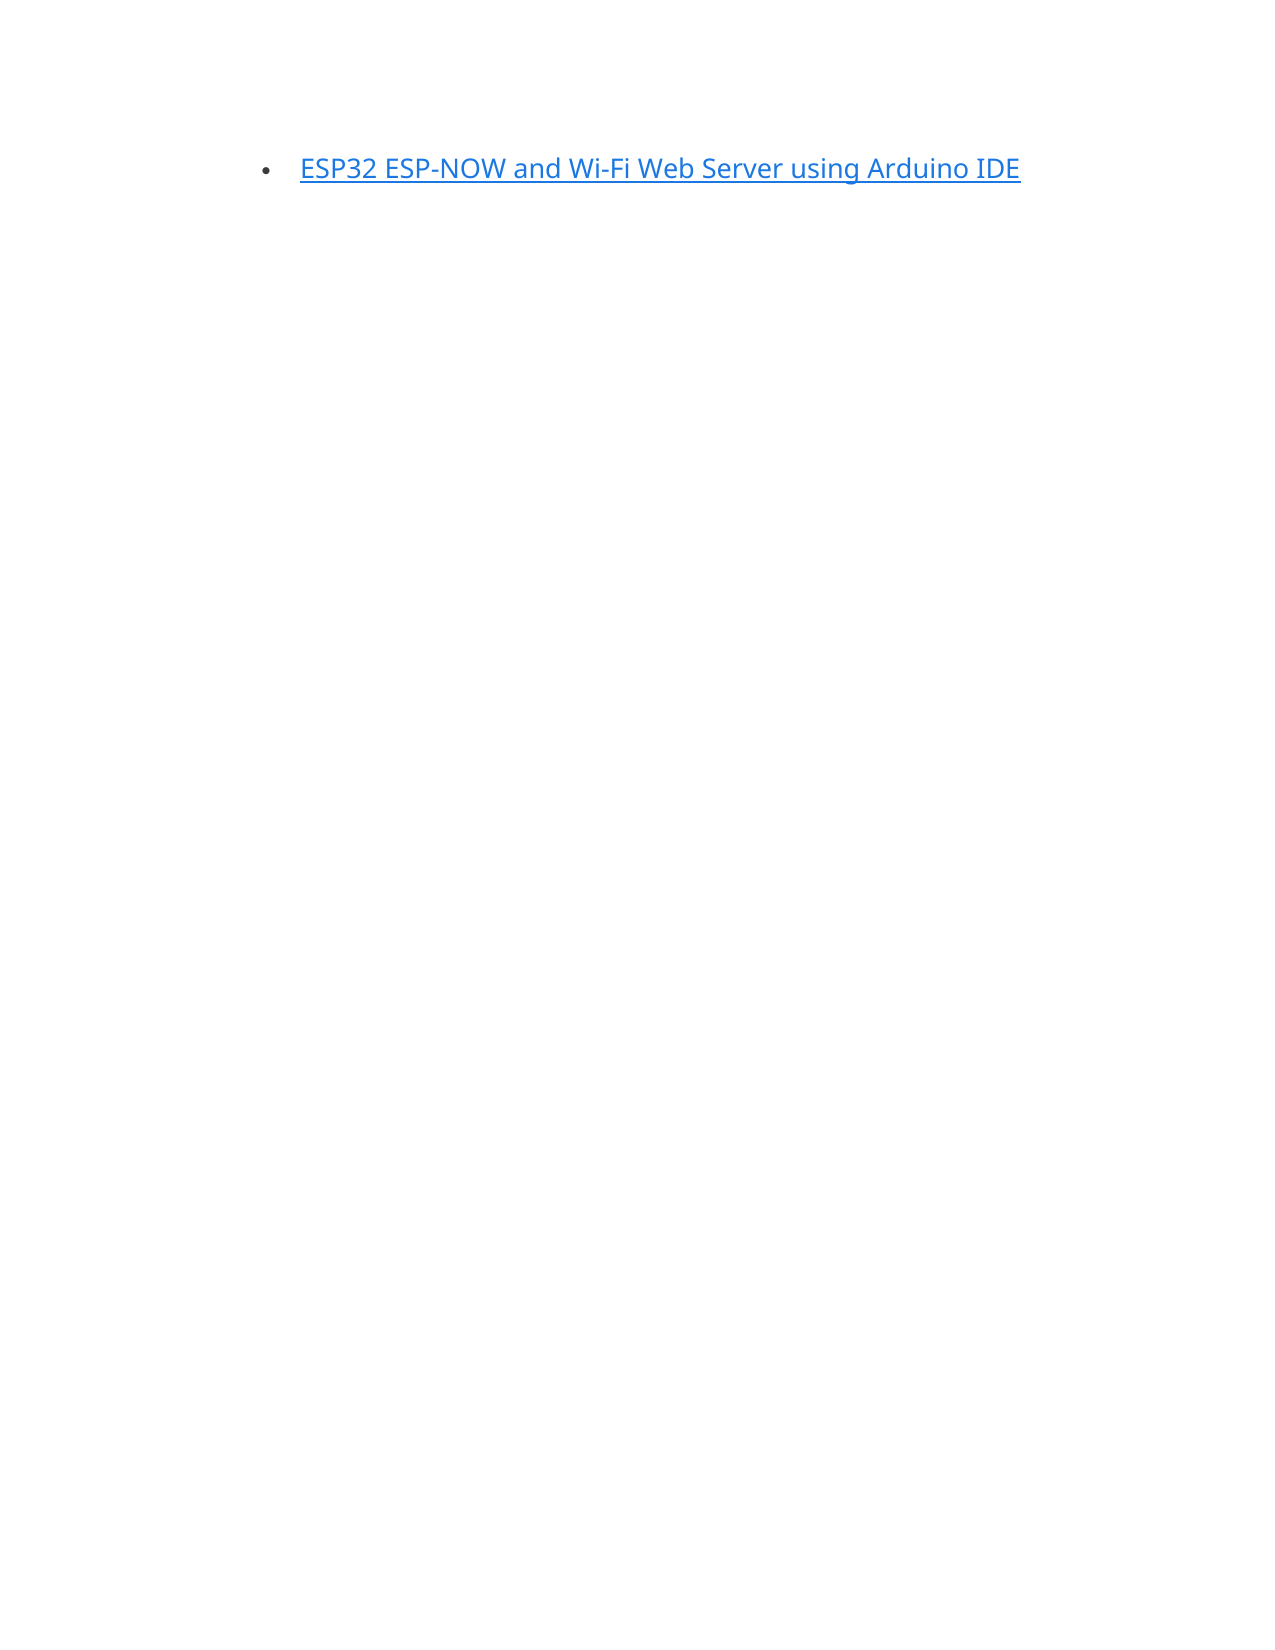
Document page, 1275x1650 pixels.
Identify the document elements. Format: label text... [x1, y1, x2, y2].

list ESP32 ESP-NOW and Wi-Fi Web Server using Arduino IDE [262, 150, 1125, 187]
